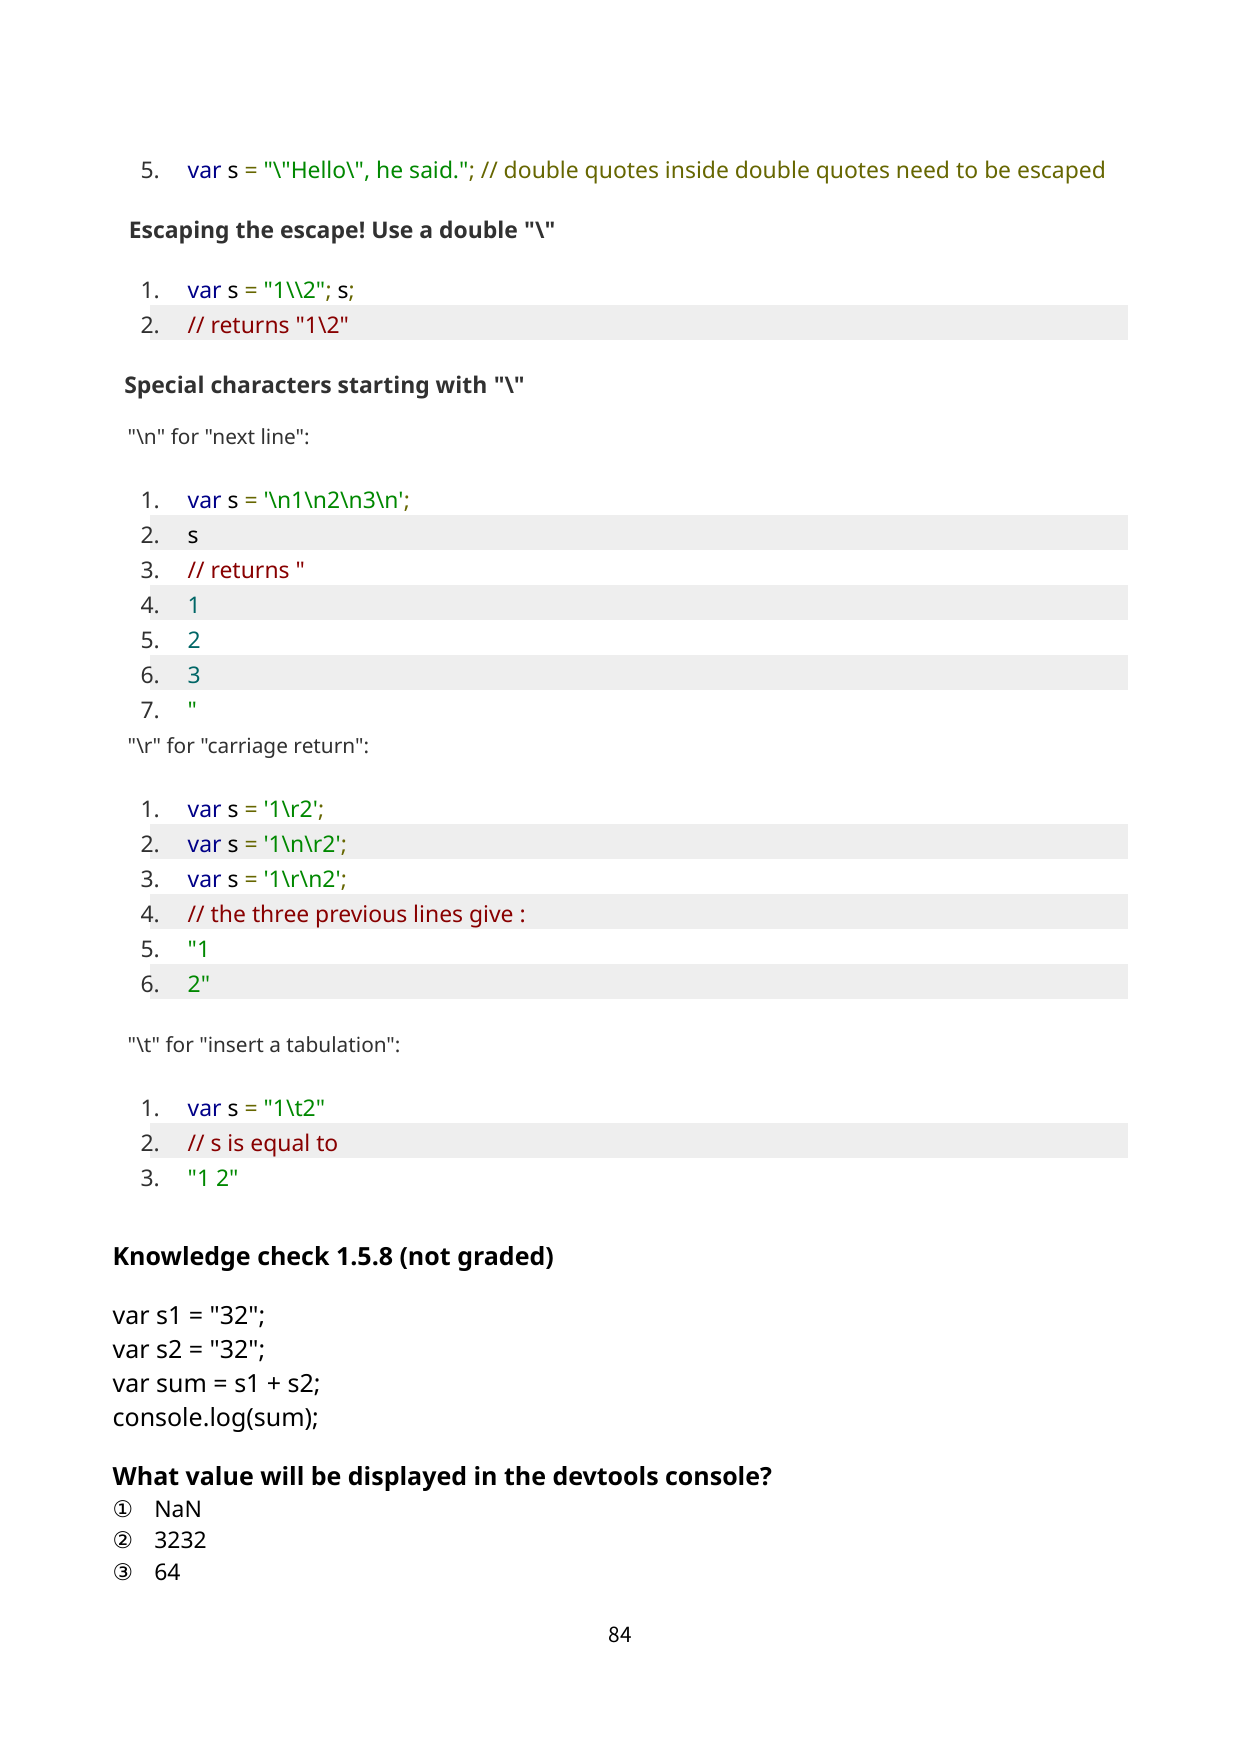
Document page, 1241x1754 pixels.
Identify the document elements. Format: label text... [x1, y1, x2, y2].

list 1 [150, 585, 1128, 620]
text var sum = s1 + s2; [112, 1366, 1128, 1400]
list NaN [112, 1493, 1128, 1524]
list var s = '1\r\n2'; [150, 859, 1128, 894]
list 64 [112, 1555, 1128, 1587]
list "1 [150, 929, 1128, 964]
list 2" [150, 964, 1128, 999]
list 2 [150, 620, 1128, 655]
list s [150, 515, 1128, 550]
list var s = "1\\2"; s; [150, 270, 1128, 305]
text console.log(sum); [112, 1400, 1128, 1434]
list // s is equal to [150, 1123, 1128, 1158]
list var s = "1\t2" [150, 1088, 1128, 1123]
list " [150, 690, 1128, 725]
list 3232 [112, 1524, 1128, 1555]
list // the three previous lines give : [150, 894, 1128, 929]
text var s2 = "32"; [112, 1332, 1128, 1366]
list // returns " [150, 550, 1128, 585]
list var s = "\"Hello\", he said."; // double quotes inside double quotes need to be escaped [150, 150, 1128, 185]
text Knowledge check 1.5.8 (not graded) [112, 1238, 1128, 1273]
list var s = '1\r2'; [150, 789, 1128, 824]
list 3 [150, 655, 1128, 690]
subtitle "\n" for "next line": [127, 416, 1128, 451]
list var s = '1\n\r2'; [150, 824, 1128, 859]
subtitle "\r" for "carriage return": [127, 725, 1128, 760]
subtitle "\t" for "insert a tabulation": [127, 1024, 1128, 1059]
text var s1 = "32"; [112, 1298, 1128, 1332]
subtitle Special characters starting with "\" [124, 365, 1128, 400]
subtitle Escaping the escape! Use a double "\" [129, 210, 1128, 245]
list // returns "1\2" [150, 305, 1128, 340]
list "1 2" [150, 1158, 1128, 1193]
list var s = '\n1\n2\n3\n'; [150, 480, 1128, 515]
text What value will be displayed in the devtools console? [112, 1459, 1128, 1493]
